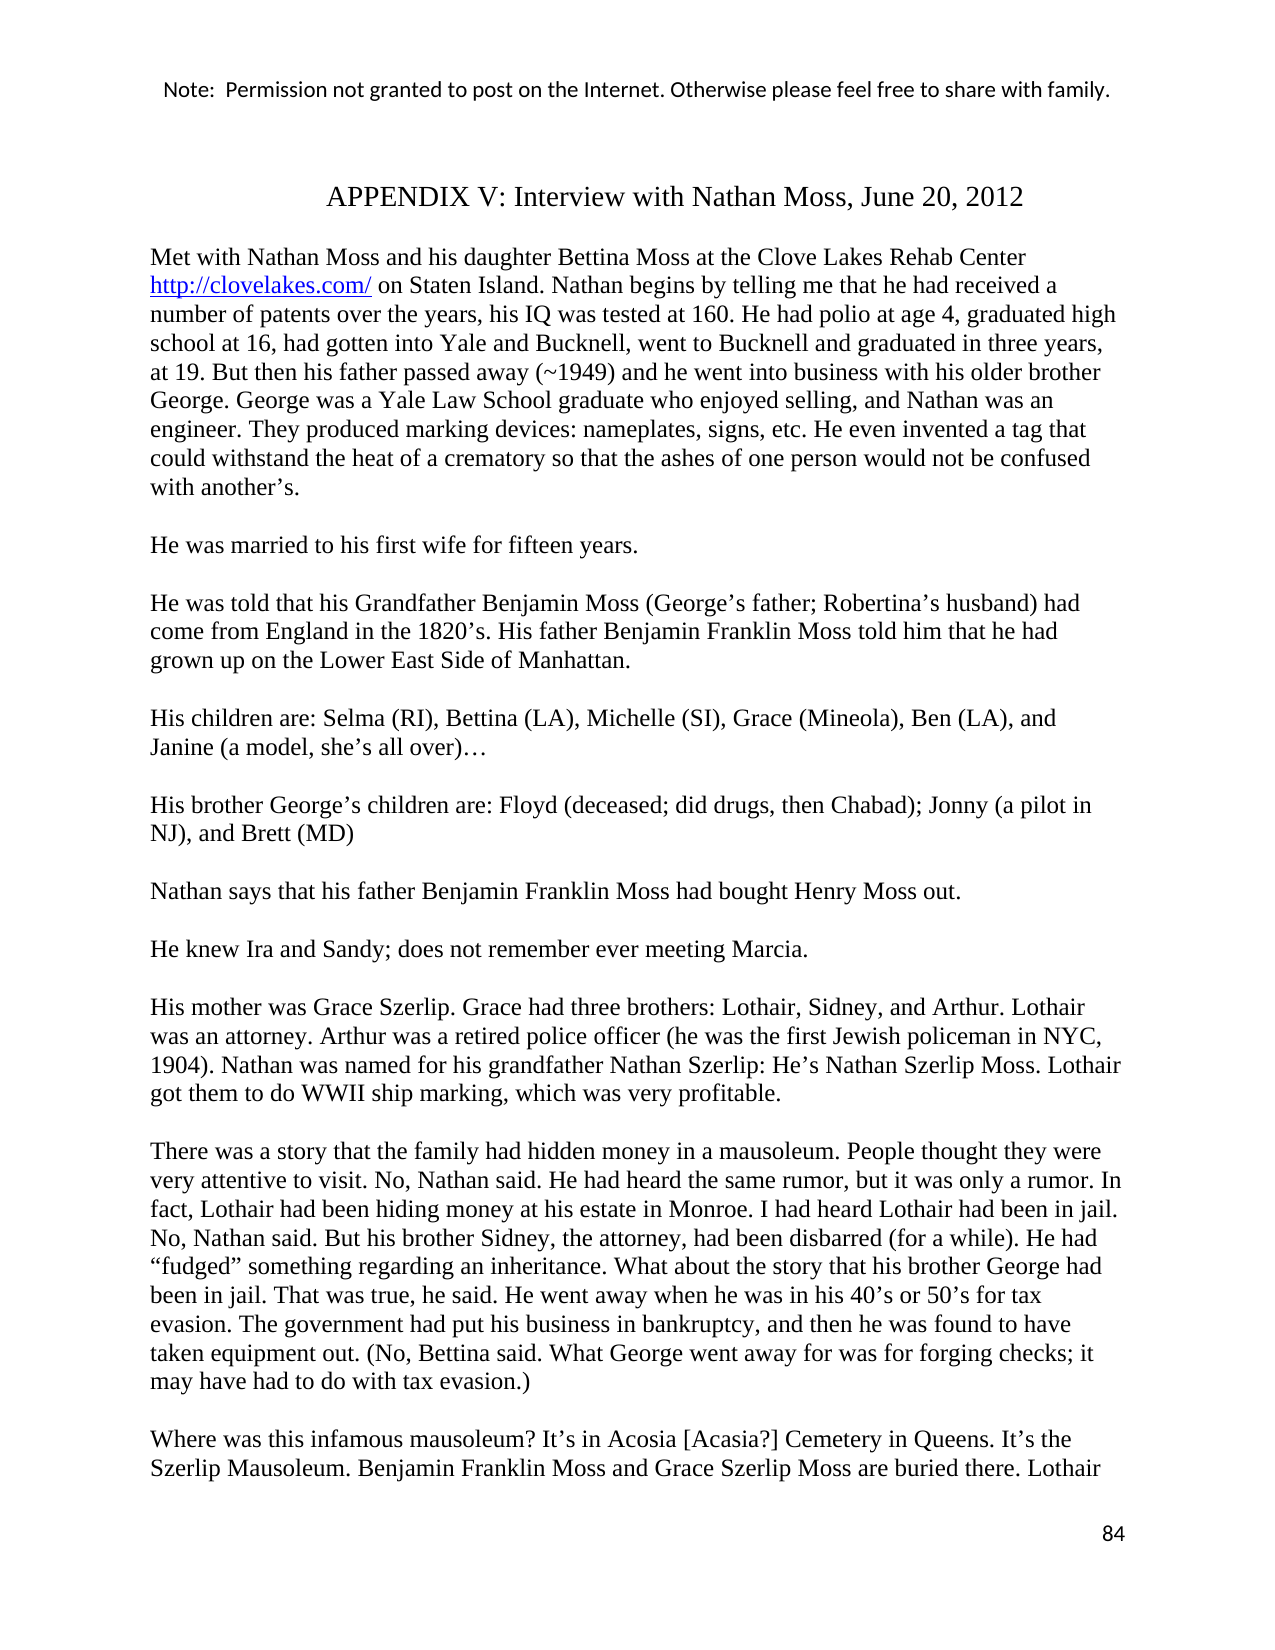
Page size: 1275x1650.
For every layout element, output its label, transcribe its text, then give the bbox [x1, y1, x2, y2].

text There was a story that the family had hidden money in a mausoleum. People thought they were very attentive to visit. No, Nathan said. He had heard the same rumor, but it was only a rumor. In fact, Lothair had been hiding money at his estate in Monroe. I had heard Lothair had been in jail. No, Nathan said. But his brother Sidney, the attorney, had been disbarred (for a while). He had “fudged” something regarding an inheritance. What about the story that his brother George had been in jail. That was true, he said. He went away when he was in his 40’s or 50’s for tax evasion. The government had put his business in bankruptcy, and then he was found to have taken equipment out. (No, Bettina said. What George went away for was for forging checks; it may have had to do with tax evasion.) [150, 1136, 1125, 1395]
text He was told that his Grandfather Benjamin Moss (George’s father; Robertina’s husband) had come from England in the 1820’s. His father Benjamin Franklin Moss told him that he had grown up on the Lower East Side of Manhattan. [150, 588, 1125, 674]
text His brother George’s children are: Floyd (deceased; did drugs, then Chabad); Jonny (a pilot in NJ), and Brett (MD) [150, 790, 1125, 847]
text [150, 1424, 1125, 1482]
text He was married to his first wife for fifteen years. [150, 530, 1125, 558]
text Met with Nathan Moss and his daughter Bettina Moss at the Clove Lakes Rehab Center http://clovelakes.com/ on Staten Island. Nathan begins by telling me that he had received a number of patents over the years, his IQ was tested at 160. He had polio at age 4, graduated high school at 16, had gotten into Yale and Bucknell, went to Bucknell and graduated in three years, at 19. But then his father passed away (~1949) and he went into business with his older brother George. George was a Yale Law School graduate who enjoyed selling, and Nathan was an engineer. They produced marking devices: nameplates, signs, etc. He even invented a tag that could withstand the heat of a crematory so that the ashes of one person would not be confused with another’s. [150, 242, 1125, 501]
text APPENDIX V: Interview with Nathan Moss, June 20, 2012 [225, 179, 1125, 213]
text Nathan says that his father Benjamin Franklin Moss had bought Henry Moss out. [150, 876, 1125, 905]
text His children are: Selma (RI), Bettina (LA), Michelle (SI), Grace (Mineola), Ben (LA), and Janine (a model, she’s all over)… [150, 703, 1125, 761]
text He knew Ira and Sandy; does not remember ever meeting Marcia. [150, 934, 1125, 963]
text His mother was Grace Szerlip. Grace had three brothers: Lothair, Sidney, and Arthur. Lothair was an attorney. Arthur was a retired police officer (he was the first Jewish policeman in NYC, 1904). Nathan was named for his grandfather Nathan Szerlip: He’s Nathan Szerlip Moss. Lothair got them to do WWII ship marking, which was very profitable. [150, 992, 1125, 1107]
